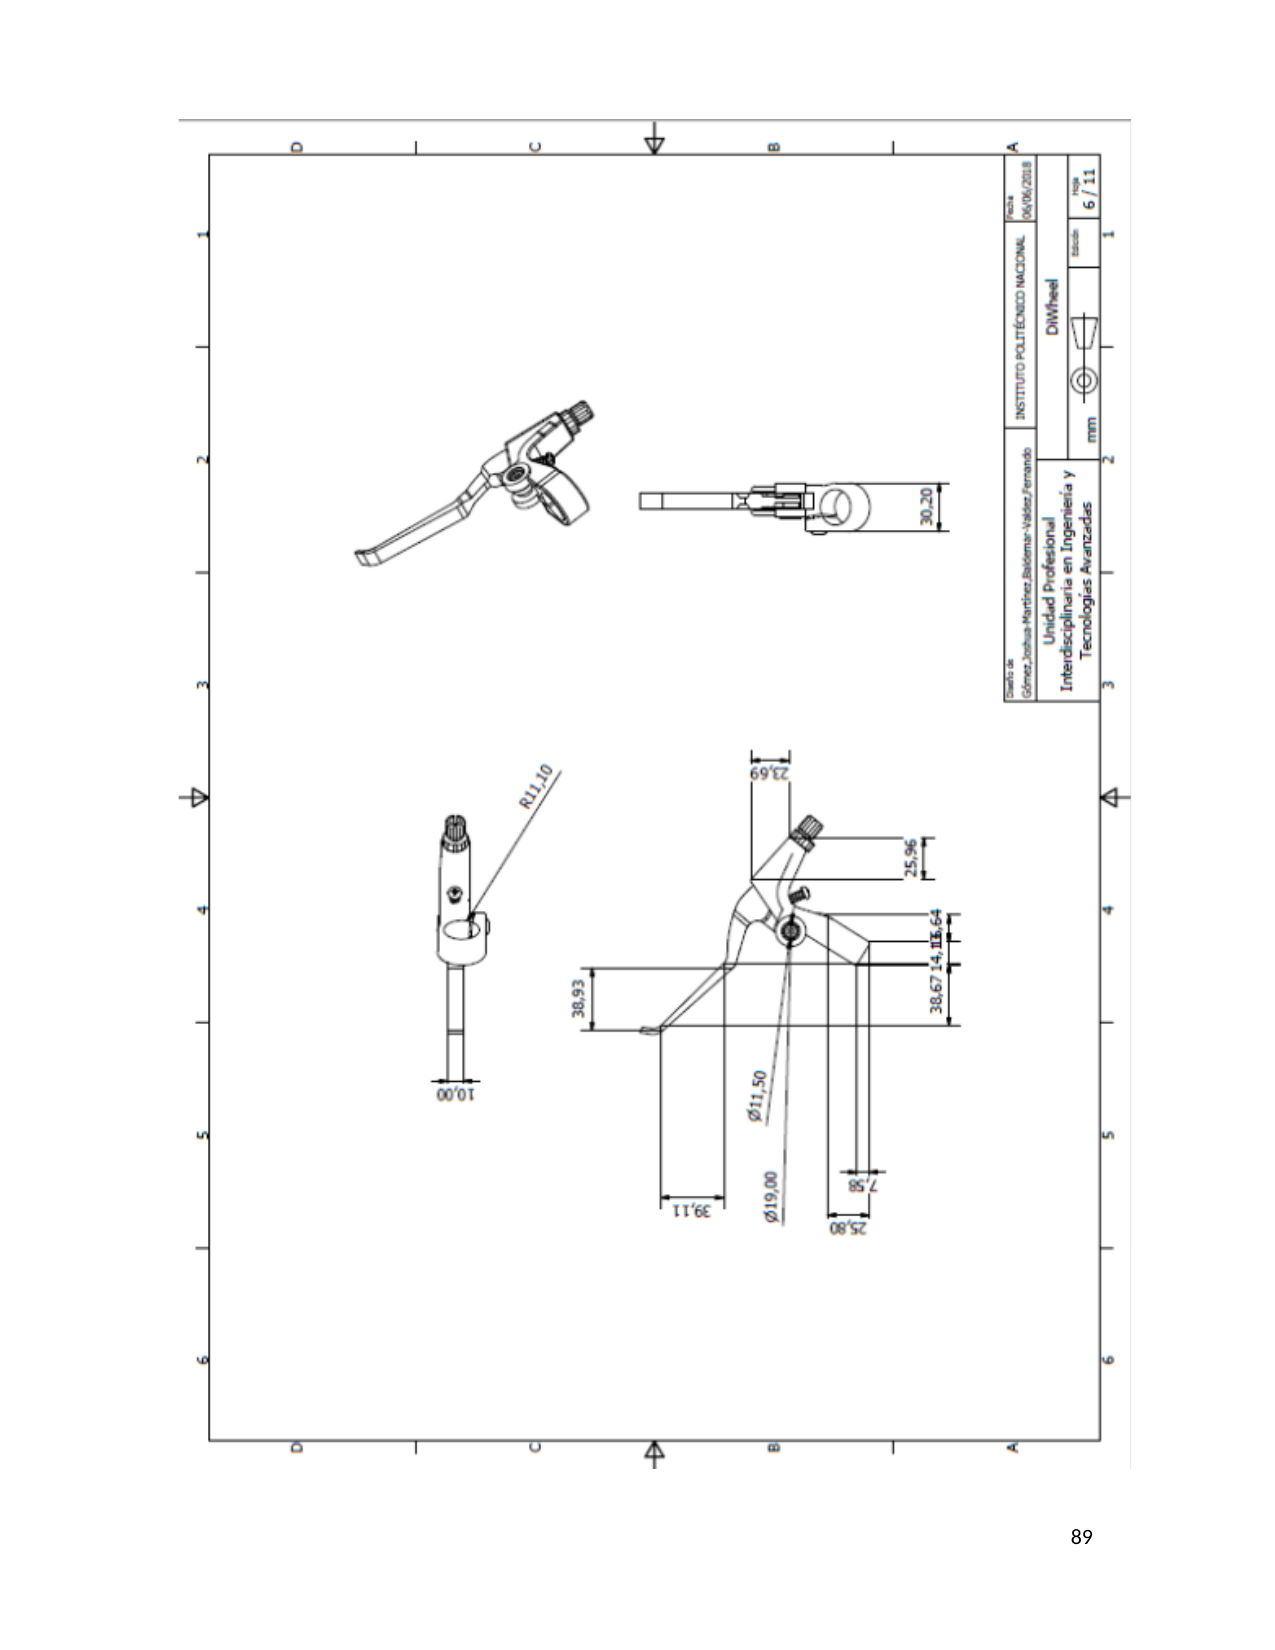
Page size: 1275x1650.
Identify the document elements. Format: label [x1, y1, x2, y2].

picture [178, 119, 1132, 1469]
